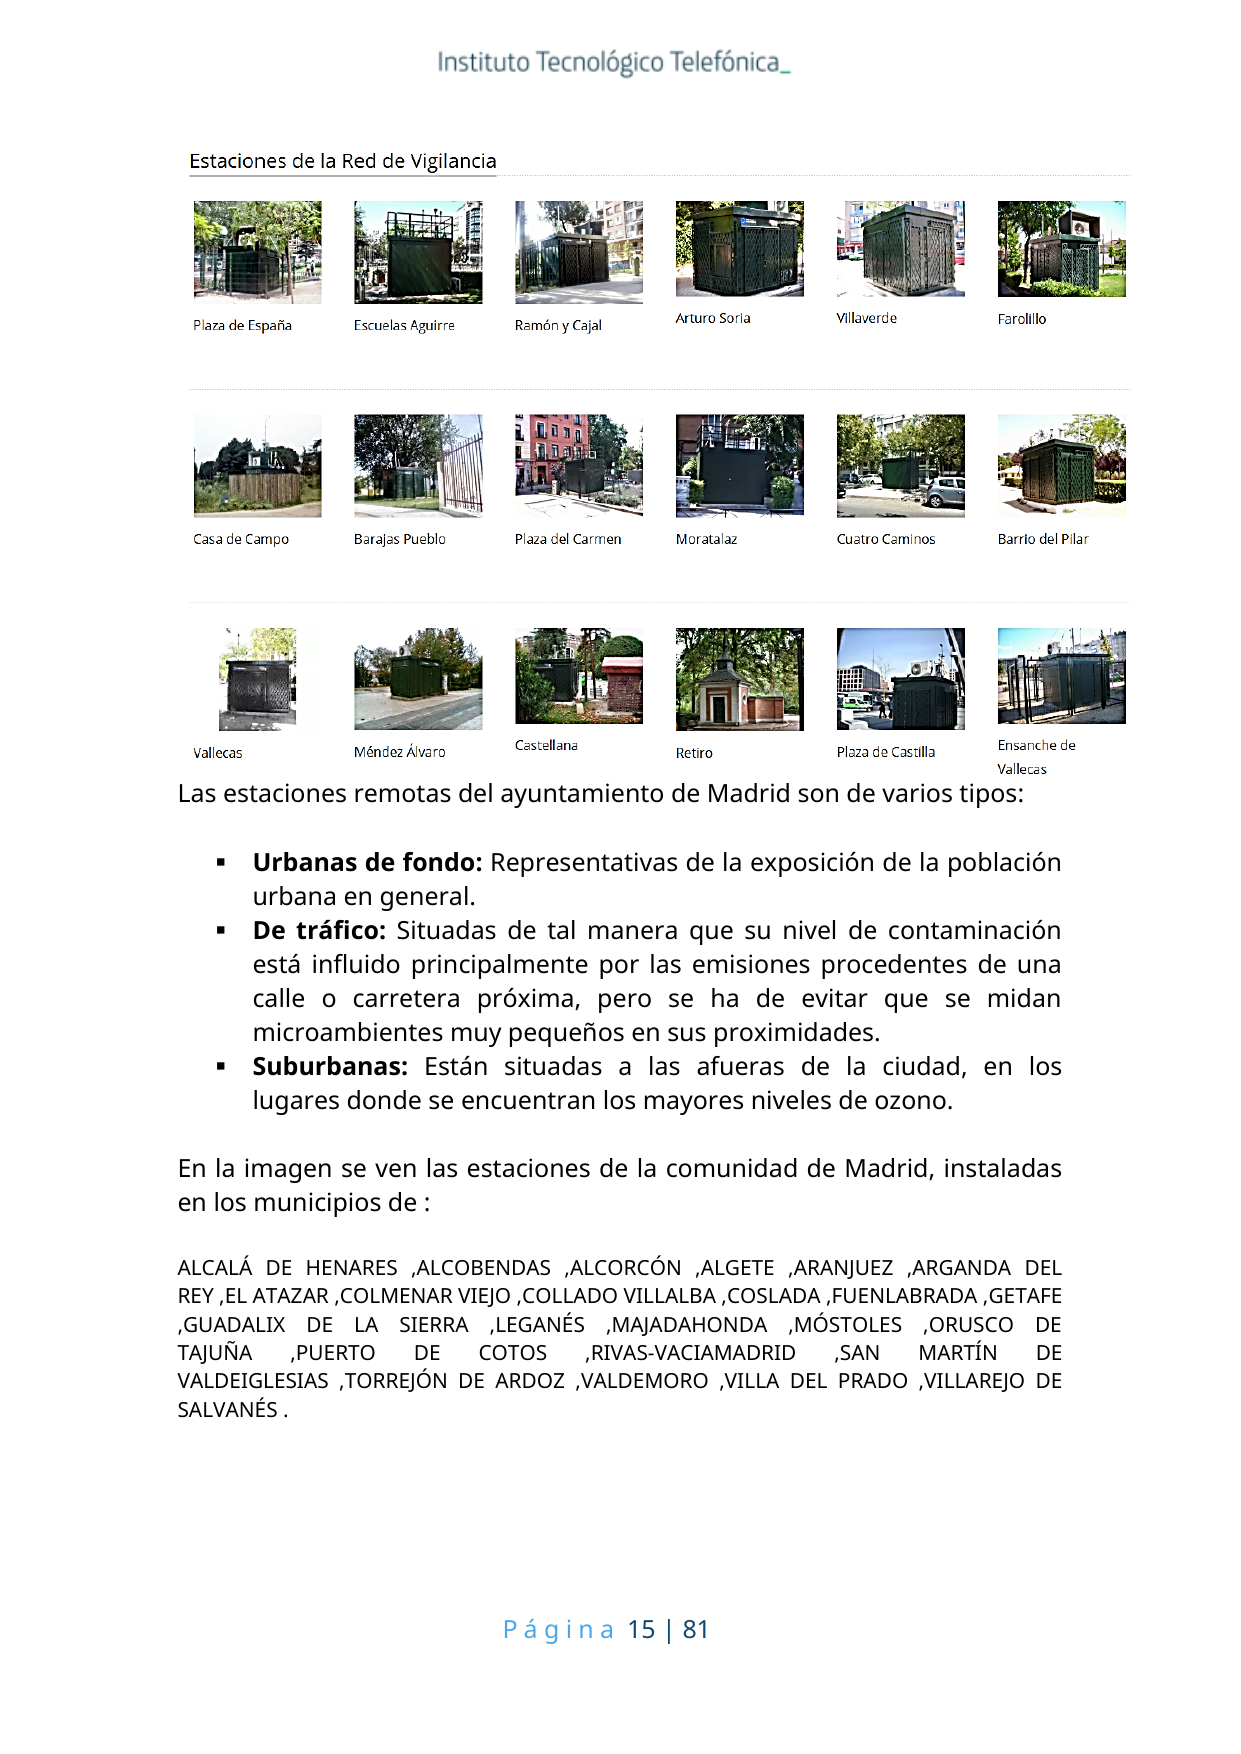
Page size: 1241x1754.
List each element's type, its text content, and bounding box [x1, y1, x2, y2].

text ALCALÁ DE HENARES ,ALCOBENDAS ,ALCORCÓN ,ALGETE ,ARANJUEZ ,ARGANDA DEL REY ,EL ATAZAR ,COLMENAR VIEJO ,COLLADO VILLALBA ,COSLADA ,FUENLABRADA ,GETAFE ,GUADALIX DE LA SIERRA ,LEGANÉS ,MAJADAHONDA ,MÓSTOLES ,ORUSCO DE TAJUÑA ,PUERTO DE COTOS ,RIVAS-VACIAMADRID ,SAN MARTÍN DE VALDEIGLESIAS ,TORREJÓN DE ARDOZ ,VALDEMORO ,VILLA DEL PRADO ,VILLAREJO DE SALVANÉS . [177, 1253, 1063, 1423]
picture [177, 147, 1132, 776]
list Urbanas de fondo: Representativas de la exposición de la población urbana en general. [215, 844, 1063, 912]
text En la imagen se ven las estaciones de la comunidad de Madrid, instaladas en los municipios de : [177, 1151, 1063, 1219]
list De tráfico: Situadas de tal manera que su nivel de contaminación está influido principalmente por las emisiones procedentes de una calle o carretera próxima, pero se ha de evitar que se midan microambientes muy pequeños en sus proximidades. [215, 912, 1063, 1048]
text Las estaciones remotas del ayuntamiento de Madrid son de varios tipos: [177, 776, 1063, 810]
picture [433, 29, 807, 83]
list Suburbanas: Están situadas a las afueras de la ciudad, en los lugares donde se encuentran los mayores niveles de ozono. [215, 1048, 1063, 1117]
